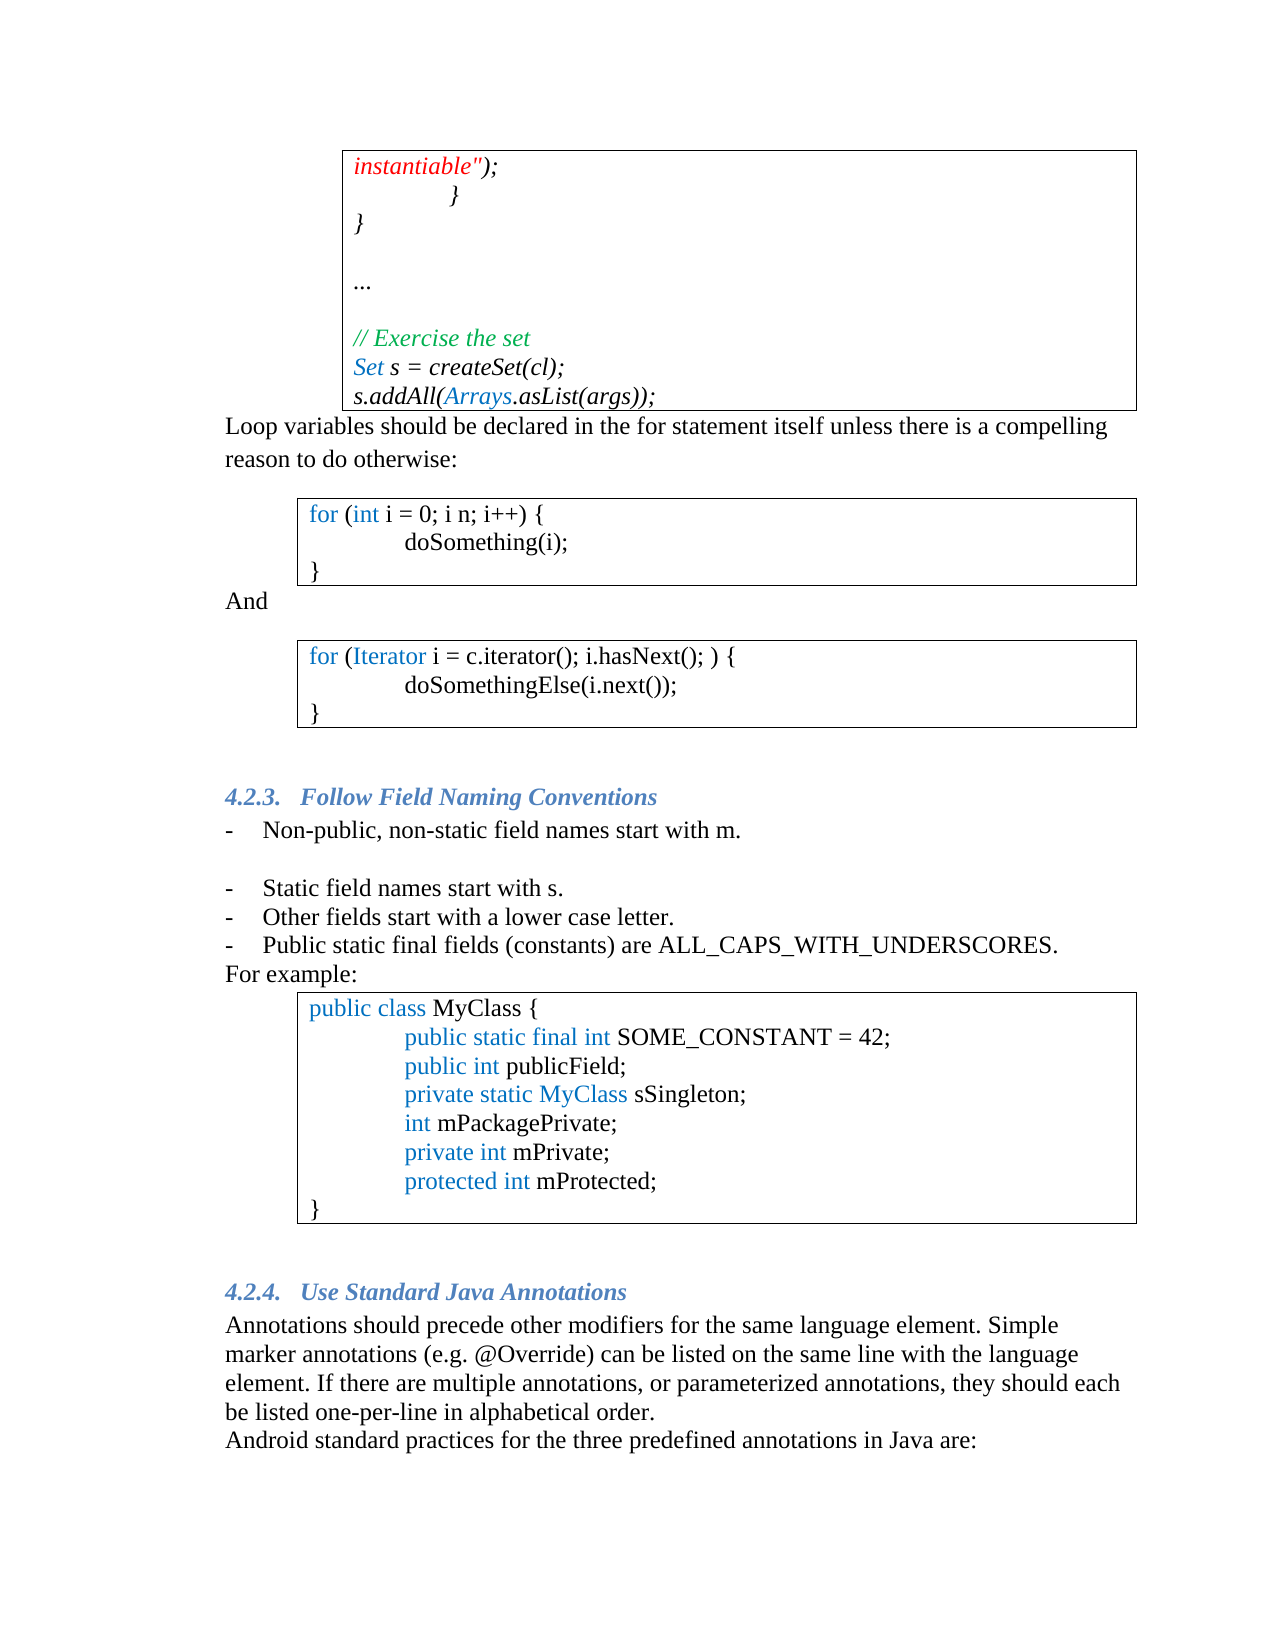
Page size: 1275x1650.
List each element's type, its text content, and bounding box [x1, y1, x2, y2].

text For example: [150, 1018, 1125, 1046]
subtitle Follow Field Naming Conventions [225, 782, 1125, 811]
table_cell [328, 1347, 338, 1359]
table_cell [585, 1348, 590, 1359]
list Public static final fields (constants) are ALL_CAPS_WITH_UNDERSCORES. [225, 989, 1125, 1018]
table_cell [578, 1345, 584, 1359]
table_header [343, 151, 1136, 410]
list Static field names start with s. [225, 873, 1125, 902]
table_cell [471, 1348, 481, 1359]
table_header for (int i = 0; i n; i++) { doSomething(i); } [298, 499, 1136, 585]
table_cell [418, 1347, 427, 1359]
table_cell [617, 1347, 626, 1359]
subtitle Use Standard Java Annotations [225, 1336, 1125, 1364]
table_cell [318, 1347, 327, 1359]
table_header public class MyClass { public static final int SOME_CONSTANT = 42; public int publicField; private static MyClass sSingleton; int mPackagePrivate; private int mPrivate; protected int mProtected; } [298, 1052, 1136, 1282]
text And [150, 586, 1125, 615]
list Other fields start with a lower case letter. [225, 931, 1125, 960]
list Non-public, non-static field names start with m. [225, 815, 1125, 844]
text Loop variables should be declared in the for statement itself unless there is a compelling reason to do otherwise: [225, 411, 1125, 473]
table_header for (Iterator i = c.iterator(); i.hasNext(); ) { doSomethingElse(i.next()); } [298, 641, 1136, 727]
text Annotations should precede other modifiers for the same language element. Simple marker annotations (e.g. @Override) can be listed on the same line with the language element. If there are multiple annotations, or parameterized annotations, they should each be listed one-per-line in alphabetical order. [225, 1369, 1125, 1484]
